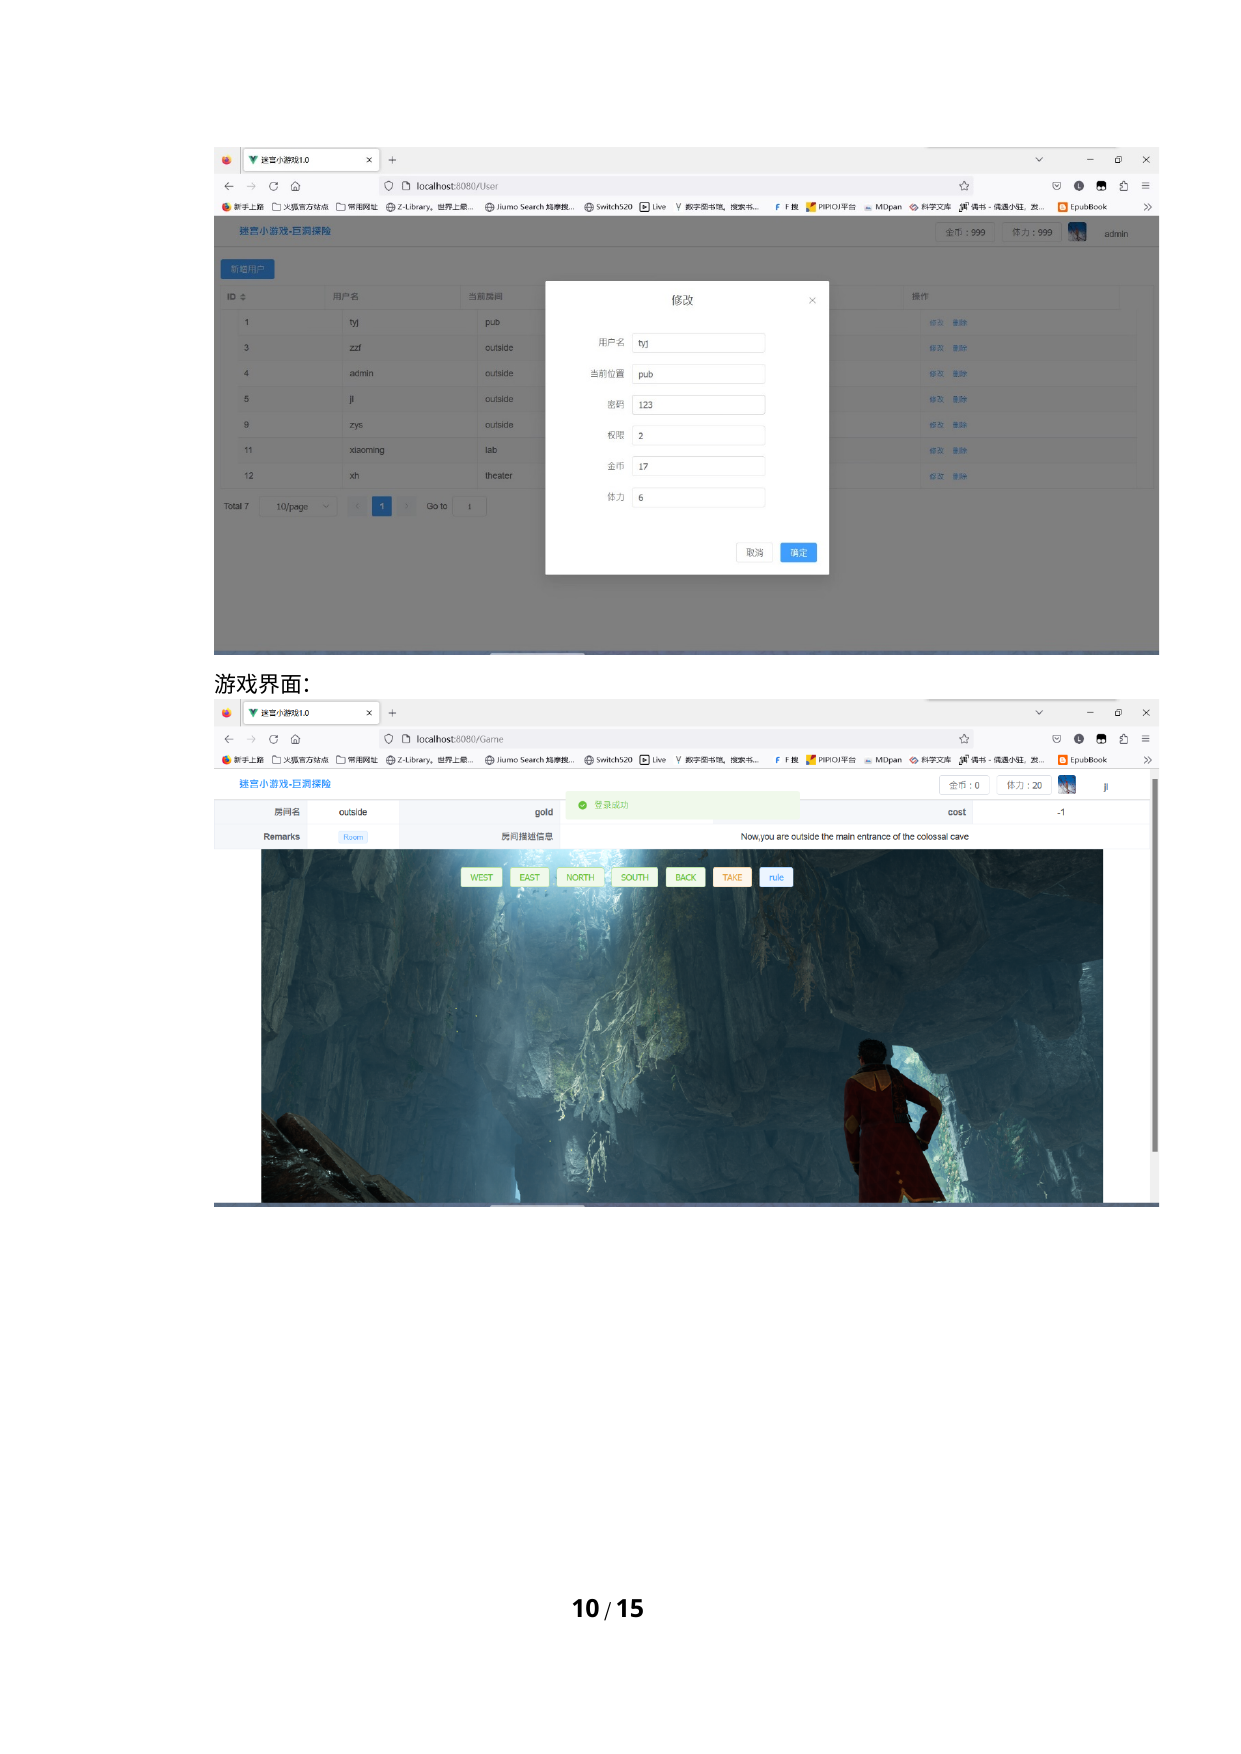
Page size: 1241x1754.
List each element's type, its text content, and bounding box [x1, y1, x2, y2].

list 游戏界面： [214, 667, 1078, 699]
picture [214, 699, 1160, 1207]
picture [214, 147, 1160, 655]
